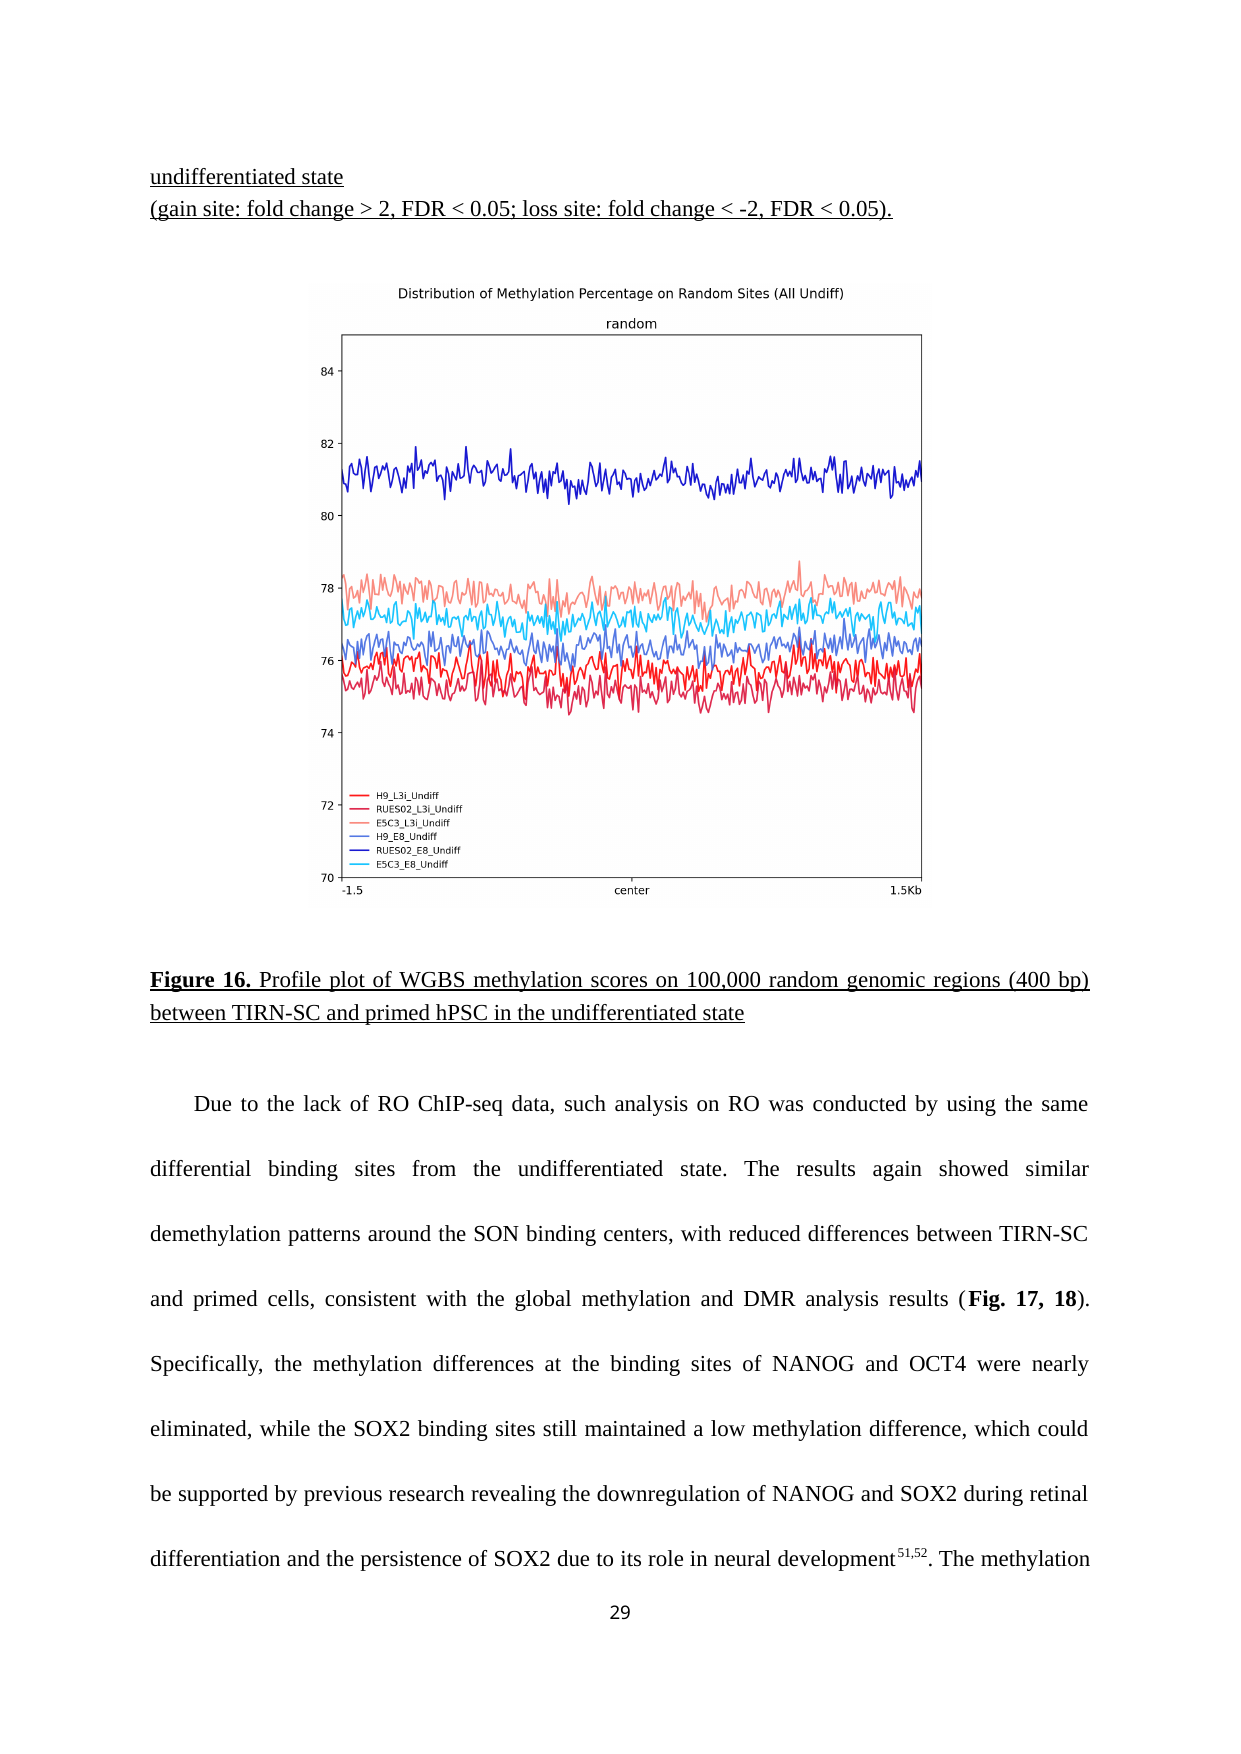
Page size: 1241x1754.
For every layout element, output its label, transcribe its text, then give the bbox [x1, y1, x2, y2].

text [150, 160, 1090, 192]
text Figure 16. Profile plot of WGBS methylation scores on 100,000 random genomic regions (400 bp) between TIRN-SC and primed hPSC in the undifferentiated state [150, 991, 1090, 1028]
text (gain site: fold change > 2, FDR < 0.05; loss site: fold change < -2, FDR < 0.05). [150, 192, 1090, 225]
text Figure 16. Profile plot of WGBS methylation scores on 100,000 random genomic regions (400 bp) between TIRN-SC and primed hPSC in the undifferentiated state [150, 963, 1090, 989]
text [150, 1087, 1090, 1575]
picture [308, 283, 933, 908]
